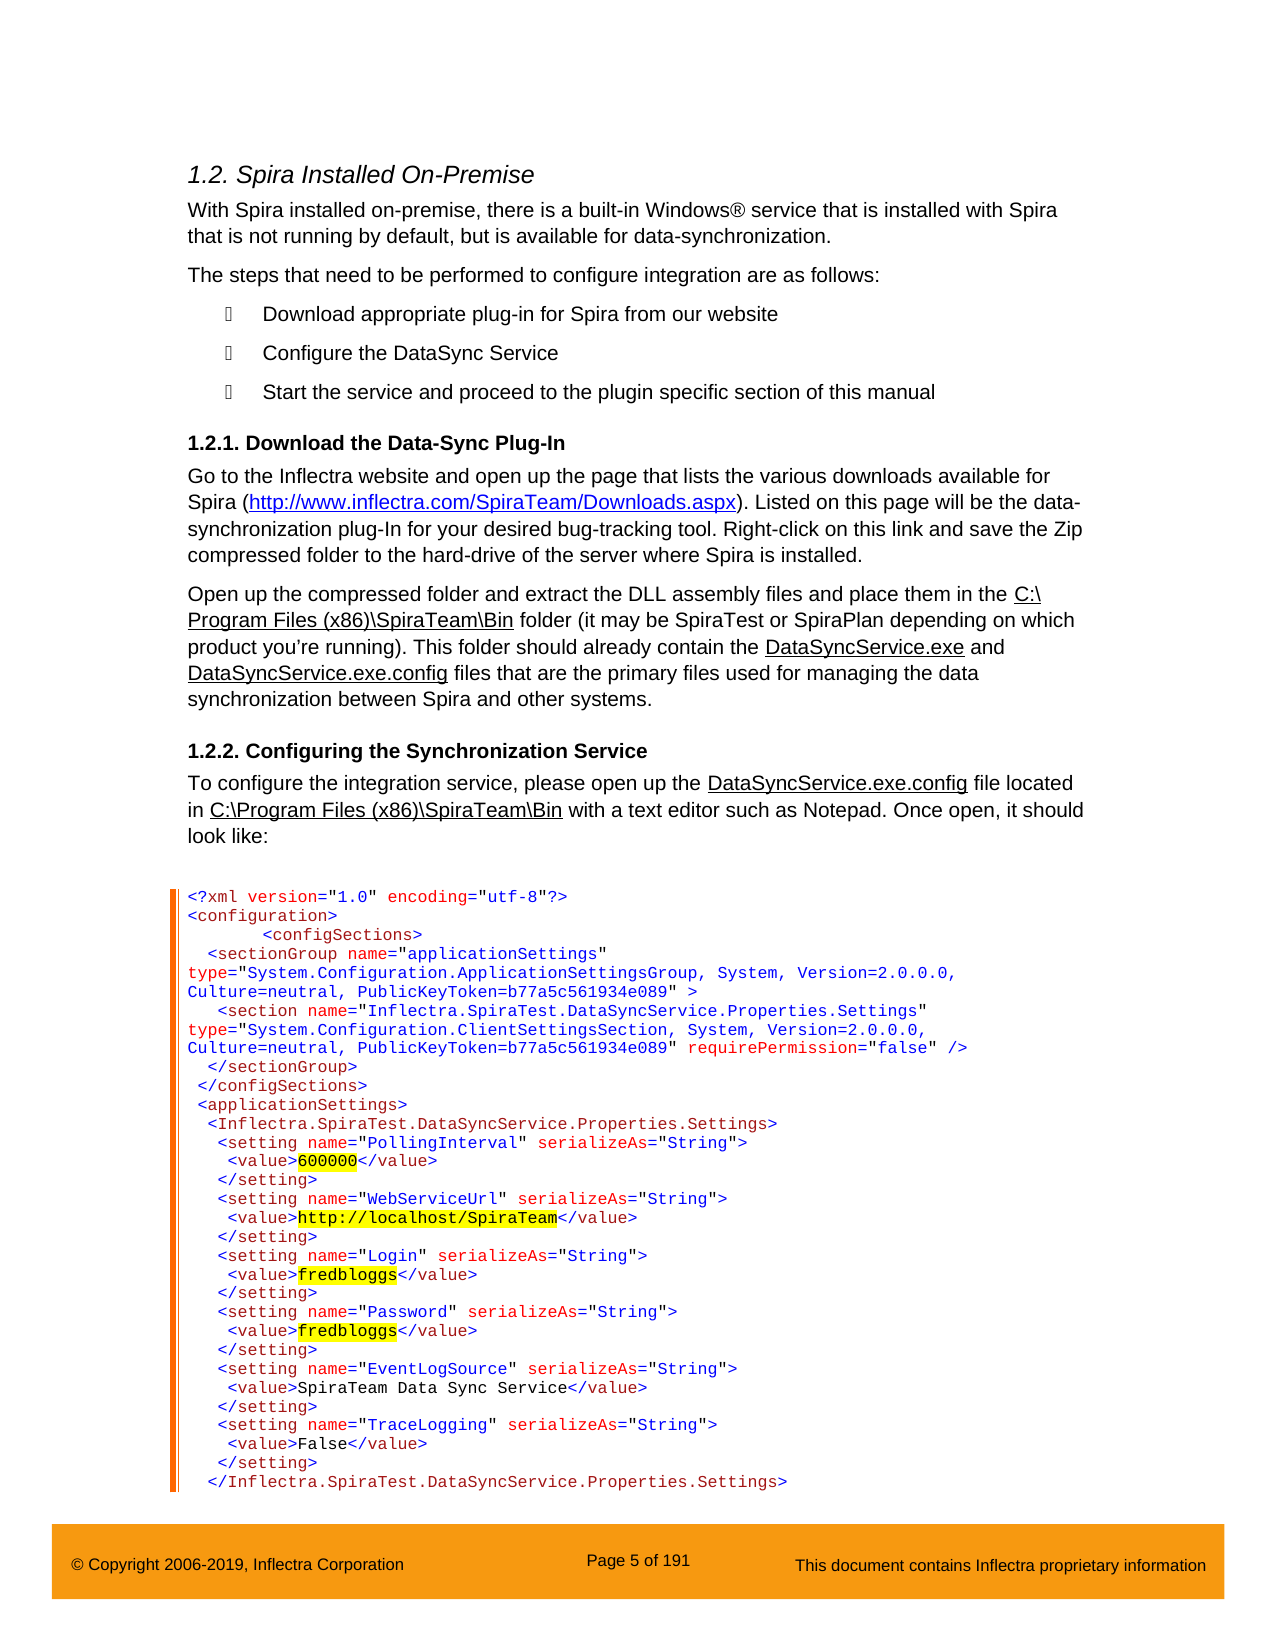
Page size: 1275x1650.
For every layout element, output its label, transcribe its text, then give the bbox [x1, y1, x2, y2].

text <Inflectra.SpiraTest.DataSyncService.Properties.Settings> [187, 1115, 1087, 1134]
text </setting> [187, 1228, 1087, 1247]
subtitle 1.2.1. Download the Data-Sync Plug-In [187, 431, 1087, 455]
text <value>fredbloggs</value> [187, 1266, 298, 1285]
text <setting name="WebServiceUrl" serializeAs="String"> [187, 1191, 1087, 1209]
text </setting> [187, 1398, 1087, 1417]
text <setting name="EventLogSource" serializeAs="String"> [187, 1360, 1087, 1379]
text <value>fredbloggs</value> [397, 1266, 1087, 1285]
list Download appropriate plug-in for Spira from our website [225, 302, 1087, 326]
text <setting name="TraceLogging" serializeAs="String"> [187, 1417, 1087, 1436]
text <section name="Inflectra.SpiraTest.DataSyncService.Properties.Settings" type="System.Configuration.ClientSettingsSection, System, Version=2.0.0.0, Culture=neutral, PublicKeyToken=b77a5c561934e089" requirePermission="false" /> [187, 1002, 1087, 1059]
text <configuration> [187, 908, 1087, 927]
list Start the service and proceed to the plugin specific section of this manual [225, 380, 1087, 404]
text The steps that need to be performed to configure integration are as follows: [187, 263, 1087, 287]
text Open up the compressed folder and extract the DLL assembly files and place them in the C:\Program Files (x86)\SpiraTeam\Bin folder (it may be SpiraTest or SpiraPlan depending on which product you’re running). This folder should already contain the DataSyncService.exe and DataSyncService.exe.config files that are the primary files used for managing the data synchronization between Spira and other systems. [187, 582, 1087, 711]
text <value>SpiraTeam Data Sync Service</value> [187, 1379, 1087, 1398]
text <setting name="Login" serializeAs="String"> [187, 1247, 1087, 1266]
text <value>fredbloggs</value> [397, 1323, 1087, 1342]
text </sectionGroup> [187, 1059, 1087, 1078]
text </setting> [187, 1342, 1087, 1360]
text <value>False</value> [187, 1436, 1087, 1455]
text <applicationSettings> [187, 1096, 1087, 1115]
list Configure the DataSync Service [225, 341, 1087, 365]
text <value>http://localhost/SpiraTeam</value> [187, 1209, 1087, 1228]
text <value>600000</value> [357, 1153, 1087, 1172]
text <value>600000</value> [187, 1153, 298, 1172]
text With Spira installed on-premise, there is a built-in Windows® service that is installed with Spira that is not running by default, but is available for data-synchronization. [187, 198, 1087, 248]
subtitle 1.2. Spira Installed On-Premise [187, 160, 1087, 189]
text </setting> [187, 1455, 1087, 1473]
text <sectionGroup name="applicationSettings" type="System.Configuration.ApplicationSettingsGroup, System, Version=2.0.0.0, Culture=neutral, PublicKeyToken=b77a5c561934e089" > [187, 946, 1087, 1002]
text <value>fredbloggs</value> [187, 1323, 298, 1342]
text Go to the Inflectra website and open up the page that lists the various downloads available for Spira (http://www.inflectra.com/SpiraTeam/Downloads.aspx). Listed on this page will be the data-synchronization plug-In for your desired bug-tracking tool. Right-click on this link and save the Zip compressed folder to the hard-drive of the server where Spira is installed. [187, 464, 1087, 567]
subtitle 1.2.2. Configuring the Synchronization Service [187, 738, 1087, 762]
text <setting name="PollingInterval" serializeAs="String"> [187, 1134, 1087, 1153]
text </setting> [187, 1172, 1087, 1191]
text </setting> [187, 1285, 1087, 1304]
text <setting name="Password" serializeAs="String"> [187, 1304, 1087, 1323]
text </configSections> [187, 1078, 1087, 1096]
text To configure the integration service, please open up the DataSyncService.exe.config file located in C:\Program Files (x86)\SpiraTeam\Bin with a text editor such as Notepad. Once open, it should look like: [187, 771, 1087, 874]
text <configSections> [187, 927, 1087, 946]
text </Inflectra.SpiraTest.DataSyncService.Properties.Settings> [187, 1473, 1087, 1492]
text <?xml version="1.0" encoding="utf-8"?> [179, 889, 1087, 908]
